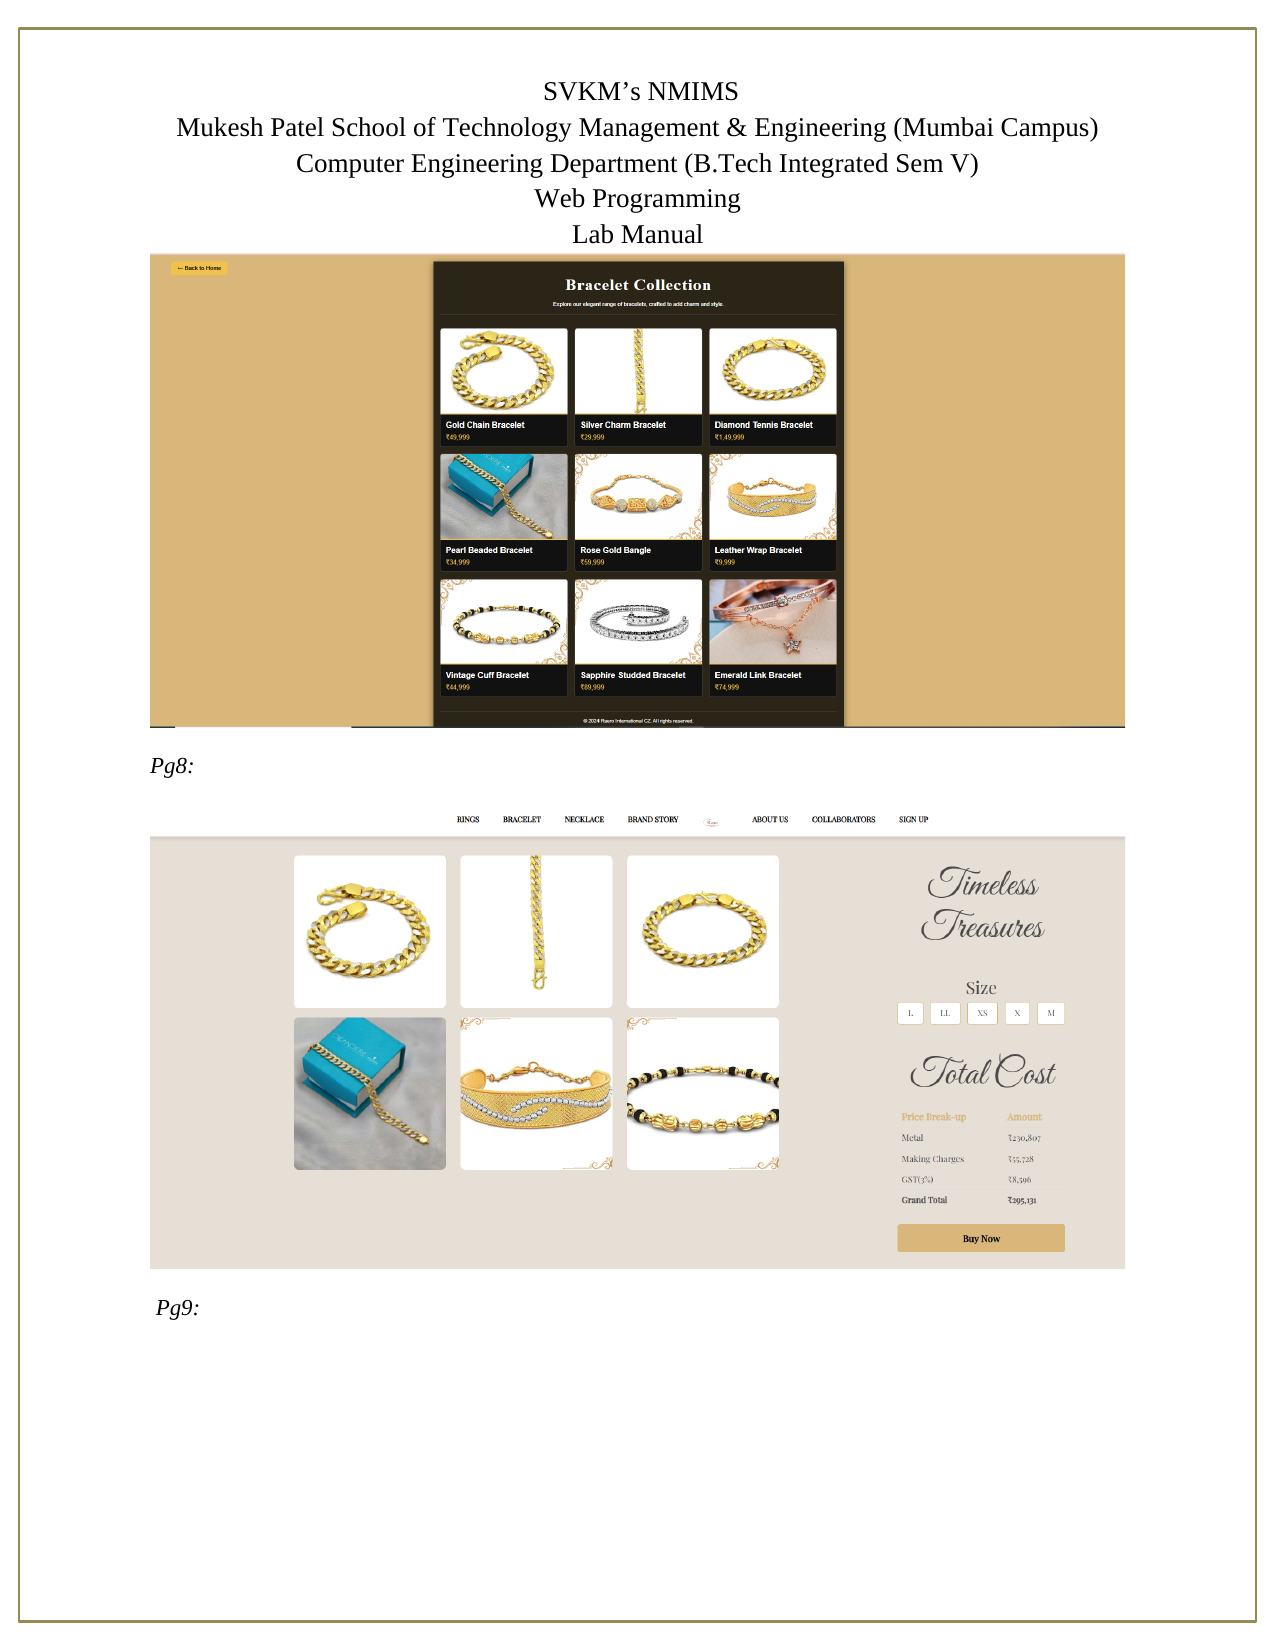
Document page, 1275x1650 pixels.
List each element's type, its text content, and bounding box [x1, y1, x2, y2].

picture [150, 803, 1125, 1269]
text Pg8: [150, 752, 1125, 779]
picture [150, 253, 1125, 728]
text Pg9: [150, 1294, 1125, 1320]
